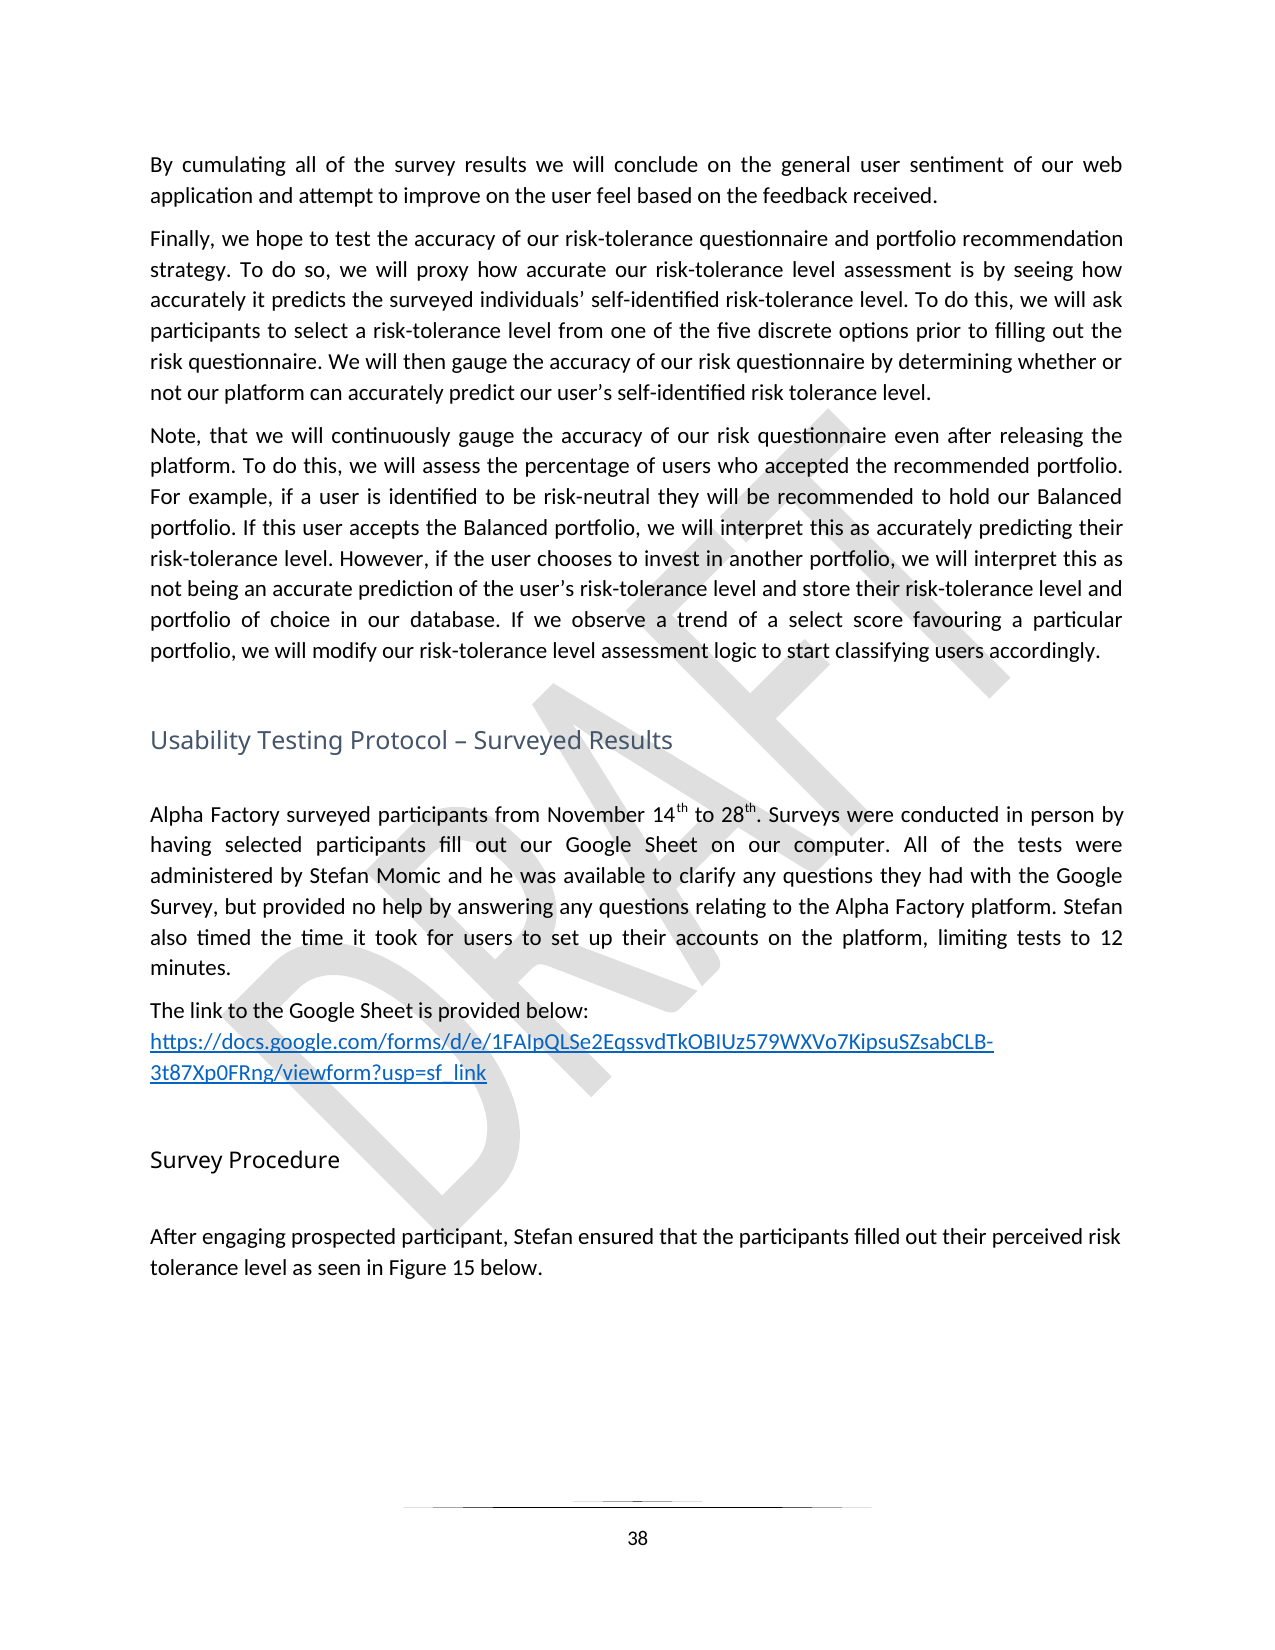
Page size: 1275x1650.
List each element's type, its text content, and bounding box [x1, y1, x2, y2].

text Note, that we will continuously gauge the accuracy of our risk questionnaire even after releasing the platform. To do this, we will assess the percentage of users who accepted the recommended portfolio. For example, if a user is identified to be risk-neutral they will be recommended to hold our Balanced portfolio. If this user accepts the Balanced portfolio, we will interpret this as accurately predicting their risk-tolerance level. However, if the user chooses to invest in another portfolio, we will interpret this as not being an accurate prediction of the user’s risk-tolerance level and store their risk-tolerance level and portfolio of choice in our database. If we observe a trend of a select score favouring a particular portfolio, we will modify our risk-tolerance level assessment logic to start classifying users accordingly. [150, 421, 1125, 664]
text Finally, we hope to test the accuracy of our risk-tolerance questionnaire and portfolio recommendation strategy. To do so, we will proxy how accurate our risk-tolerance level assessment is by seeing how accurately it predicts the surveyed individuals’ self-identified risk-tolerance level. To do this, we will ask participants to select a risk-tolerance level from one of the five discrete options prior to filling out the risk questionnaire. We will then gauge the accuracy of our risk questionnaire by determining whether or not our platform can accurately predict our user’s self-identified risk tolerance level. [150, 224, 1125, 406]
subtitle Usability Testing Protocol – Surveyed Results [150, 722, 1125, 756]
text The link to the Google Sheet is provided below: https://docs.google.com/forms/d/e/1FAIpQLSe2EqssvdTkOBIUz579WXVo7KipsuSZsabCLB-3t87Xp0FRng/viewform?usp=sf_link [150, 997, 1125, 1086]
text Alpha Factory surveyed participants from November 14th to 28th. Surveys were conducted in person by having selected participants fill out our Google Sheet on our computer. All of the tests were administered by Stefan Momic and he was available to clarify any questions they had with the Google Survey, but provided no help by answering any questions relating to the Alpha Factory platform. Stefan also timed the time it took for users to set up their accounts on the platform, limiting tests to 12 minutes. [150, 800, 1125, 981]
text By cumulating all of the survey results we will conclude on the general user sentiment of our web application and attempt to improve on the user feel based on the feedback received. [150, 150, 1125, 209]
text After engaging prospected participant, Stefan ensured that the participants filled out their perceived risk tolerance level as seen in Figure 15 below. [150, 1222, 1125, 1281]
subtitle Survey Procedure [150, 1144, 1125, 1176]
